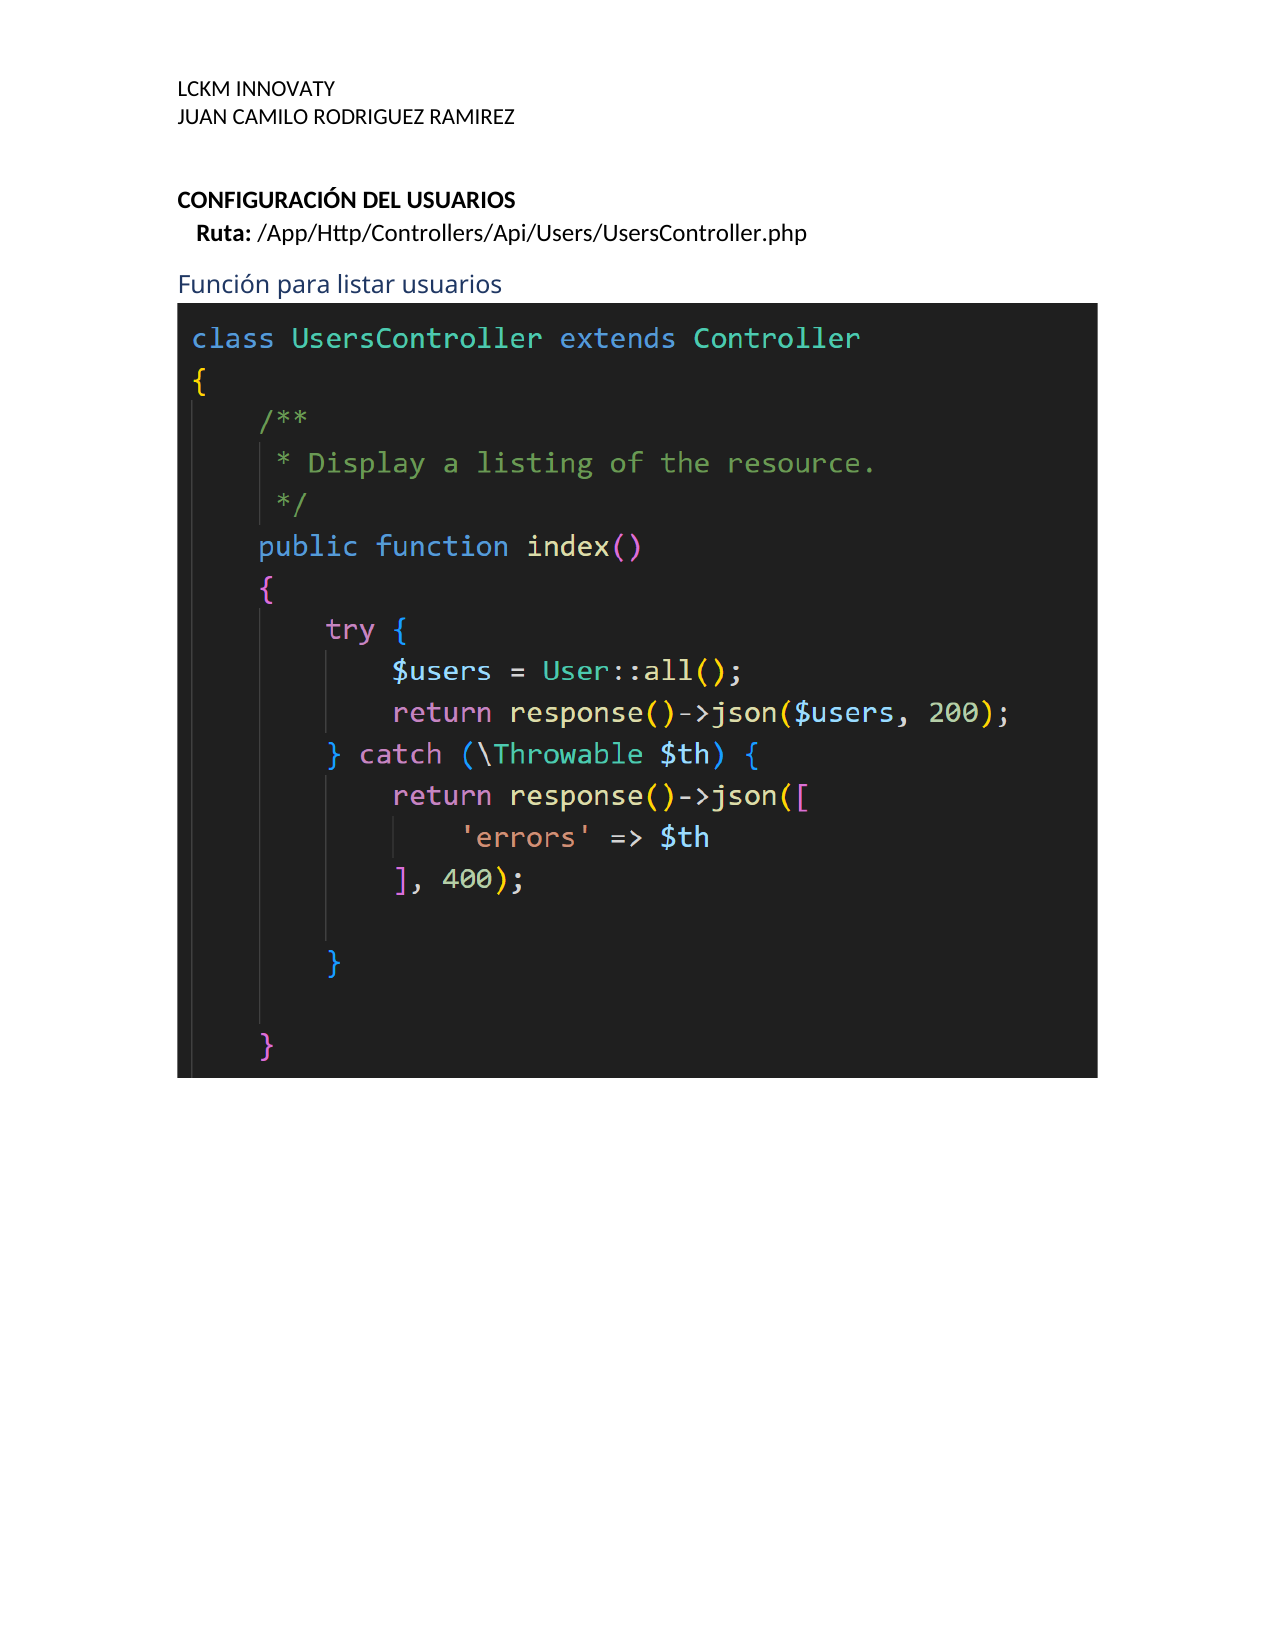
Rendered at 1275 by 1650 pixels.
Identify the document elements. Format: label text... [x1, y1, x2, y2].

text Ruta: /App/Http/Controllers/Api/Users/UsersController.php [177, 218, 1098, 248]
picture [177, 303, 1098, 1078]
subtitle Función para listar usuarios [177, 267, 1098, 301]
subtitle CONFIGURACIÓN DEL USUARIOS [177, 185, 1098, 215]
